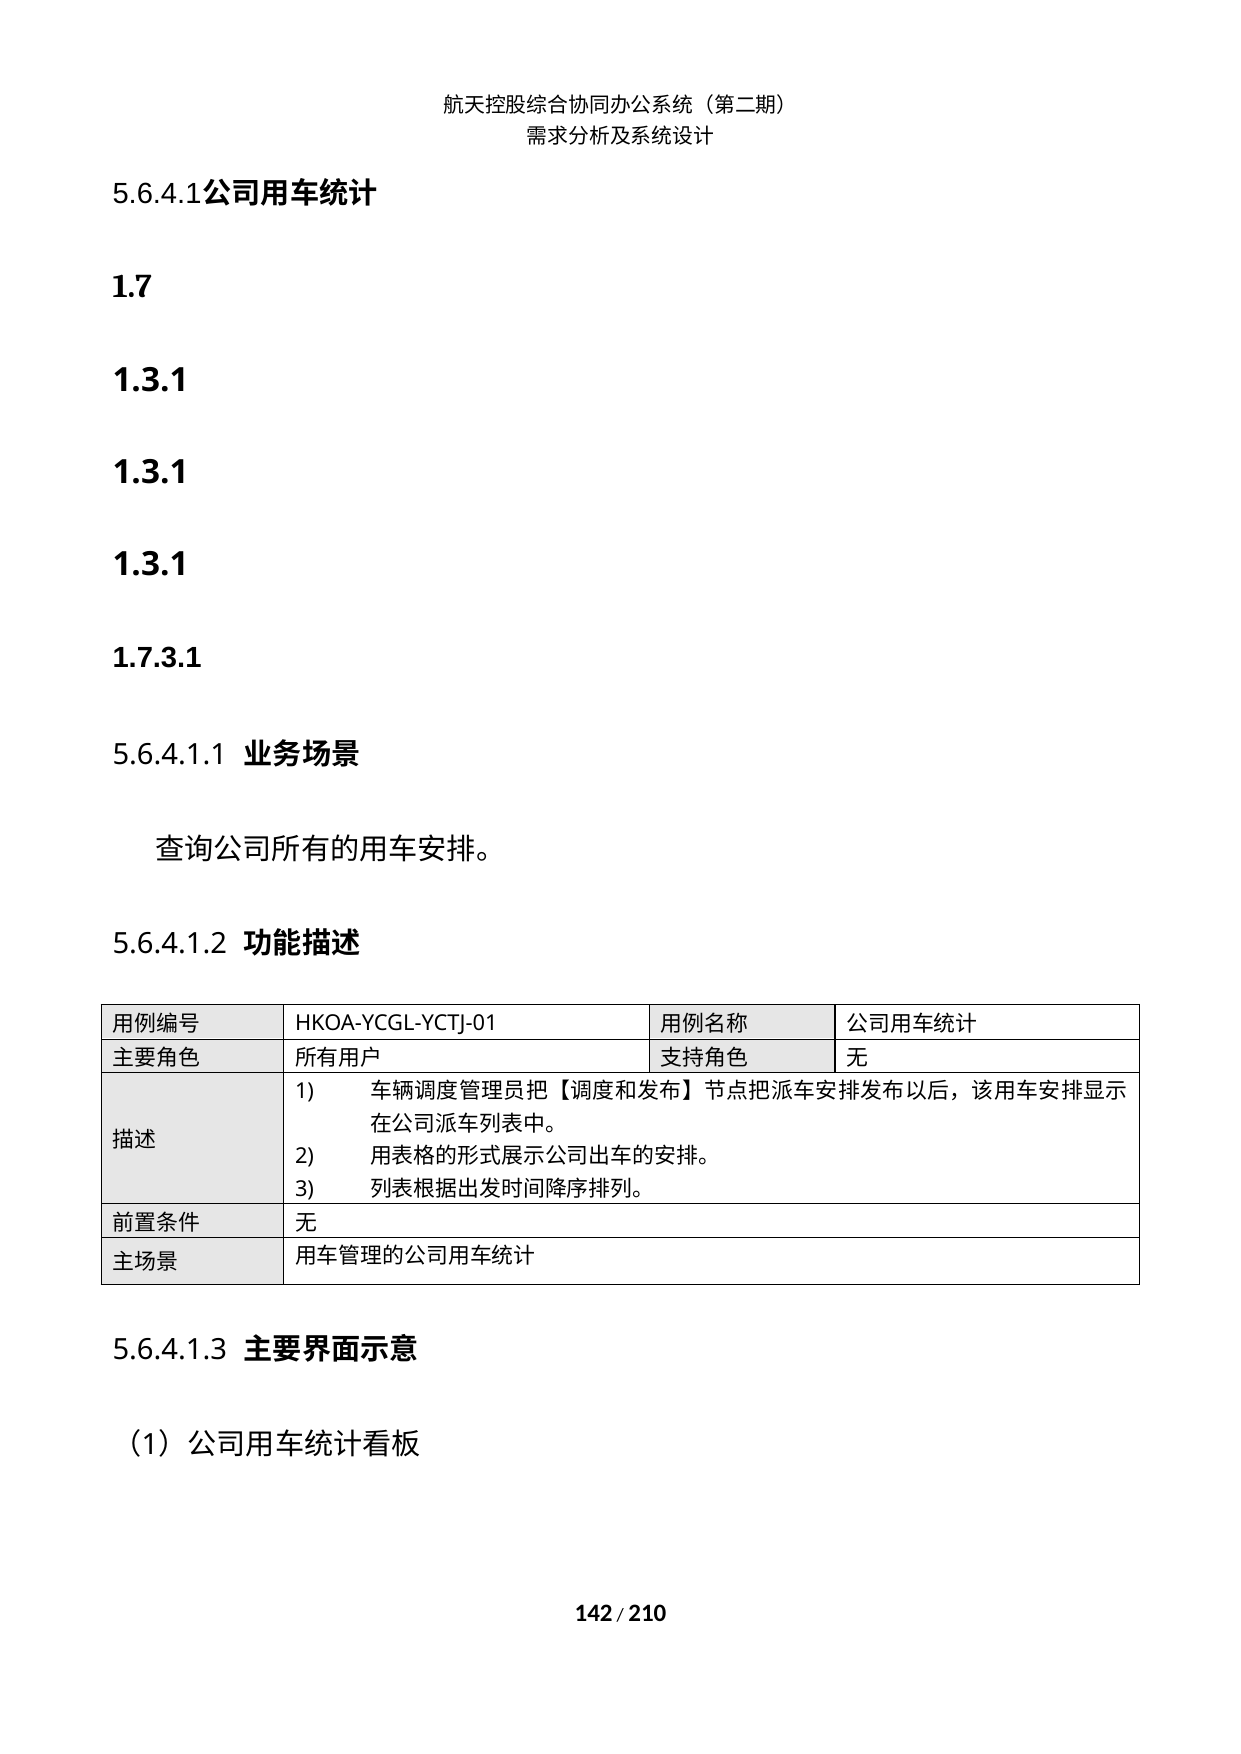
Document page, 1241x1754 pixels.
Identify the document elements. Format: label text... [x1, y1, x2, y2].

subtitle 业务场景 [112, 719, 1128, 784]
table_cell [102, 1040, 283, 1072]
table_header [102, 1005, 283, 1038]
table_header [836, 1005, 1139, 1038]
text 查询公司所有的用车安排。 [155, 814, 1128, 879]
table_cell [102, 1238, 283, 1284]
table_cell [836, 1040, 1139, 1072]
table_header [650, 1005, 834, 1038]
subtitle 功能描述 [112, 909, 1128, 974]
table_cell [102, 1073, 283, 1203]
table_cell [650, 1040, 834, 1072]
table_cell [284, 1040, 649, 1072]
subtitle 主要界面示意 [112, 1314, 1128, 1379]
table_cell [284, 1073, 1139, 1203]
text （1）公司用车统计看板 [112, 1410, 1128, 1475]
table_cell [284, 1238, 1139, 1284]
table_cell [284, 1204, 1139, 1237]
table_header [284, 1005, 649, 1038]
subtitle 公司用车统计 [112, 158, 1128, 223]
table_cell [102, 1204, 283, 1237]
